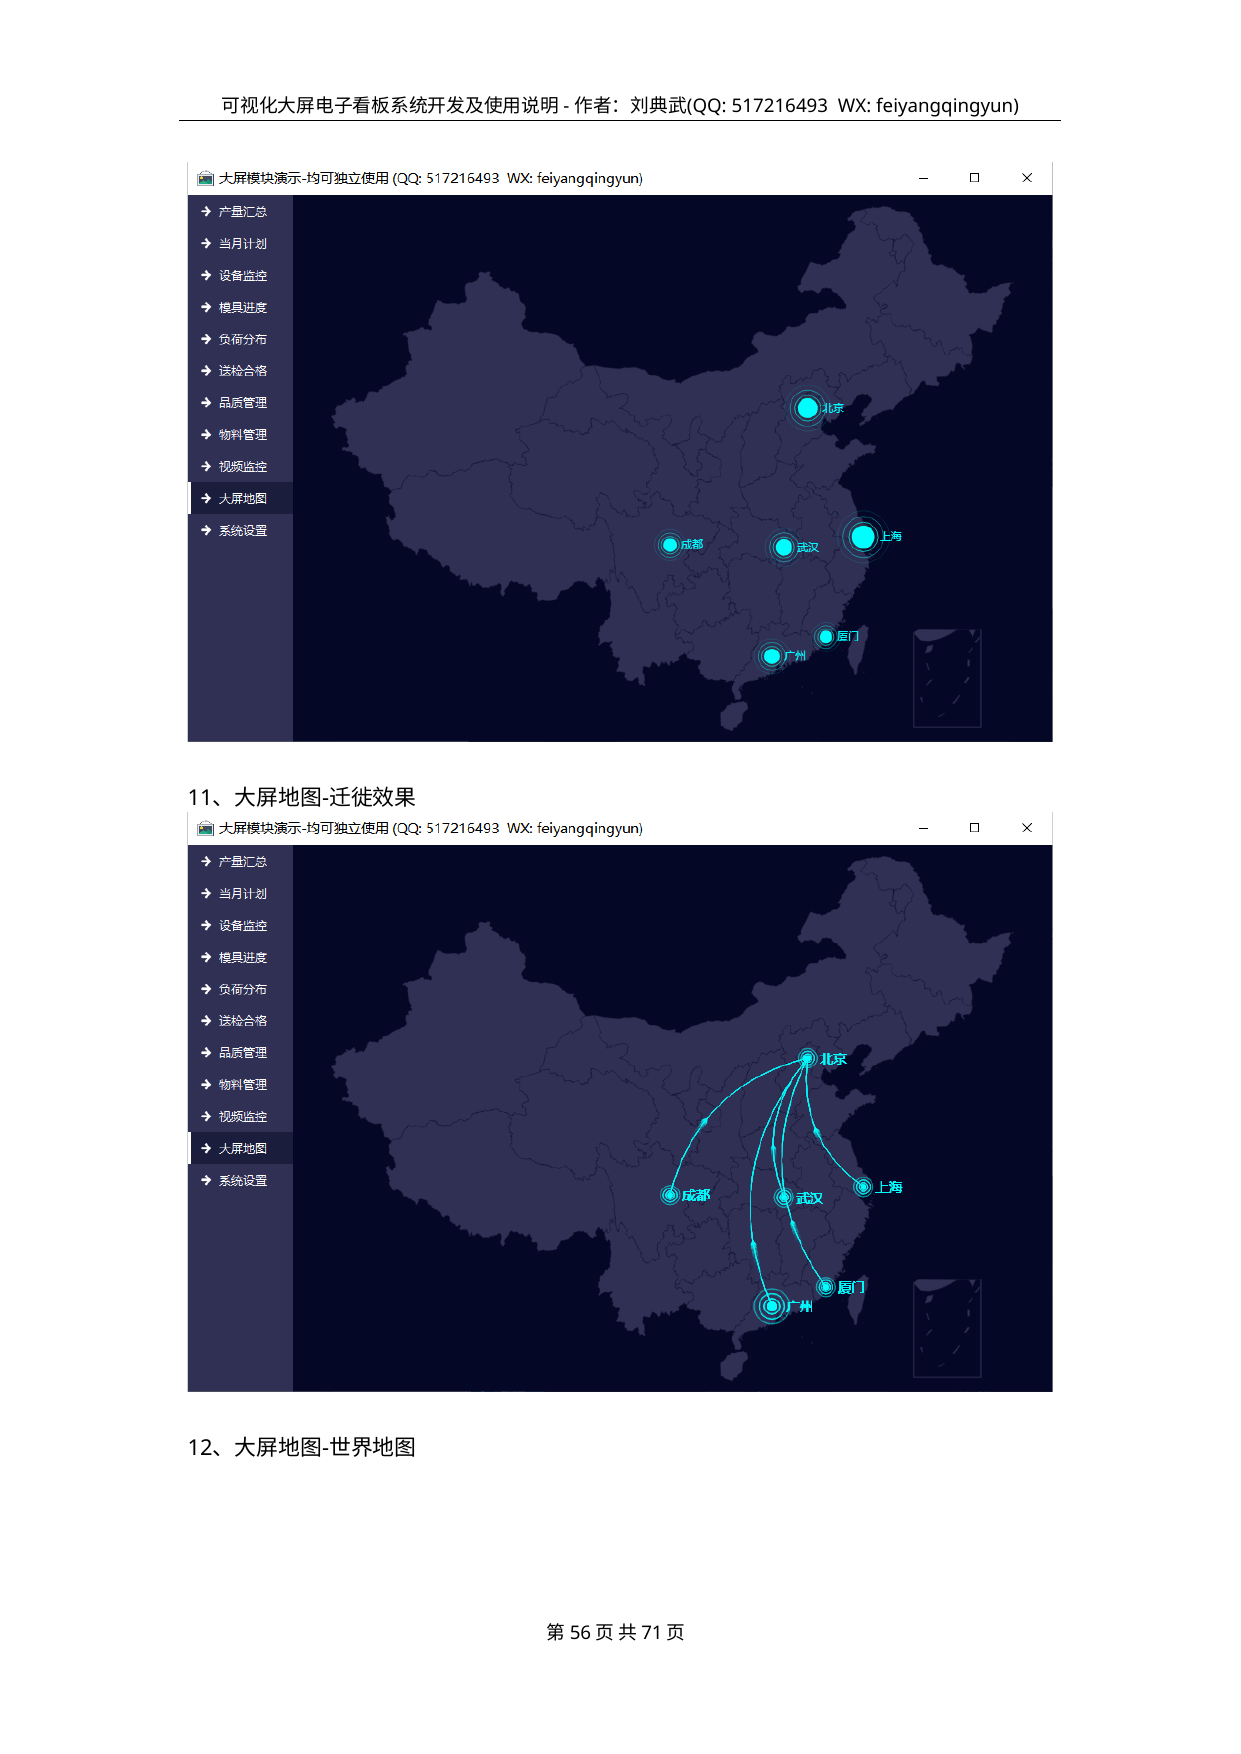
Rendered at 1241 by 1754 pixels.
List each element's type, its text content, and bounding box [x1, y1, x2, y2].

text 12、大屏地图-世界地图 [187, 1429, 1053, 1462]
picture [187, 162, 1053, 742]
text 11、大屏地图-迁徙效果 [187, 779, 1053, 812]
picture [187, 812, 1053, 1392]
